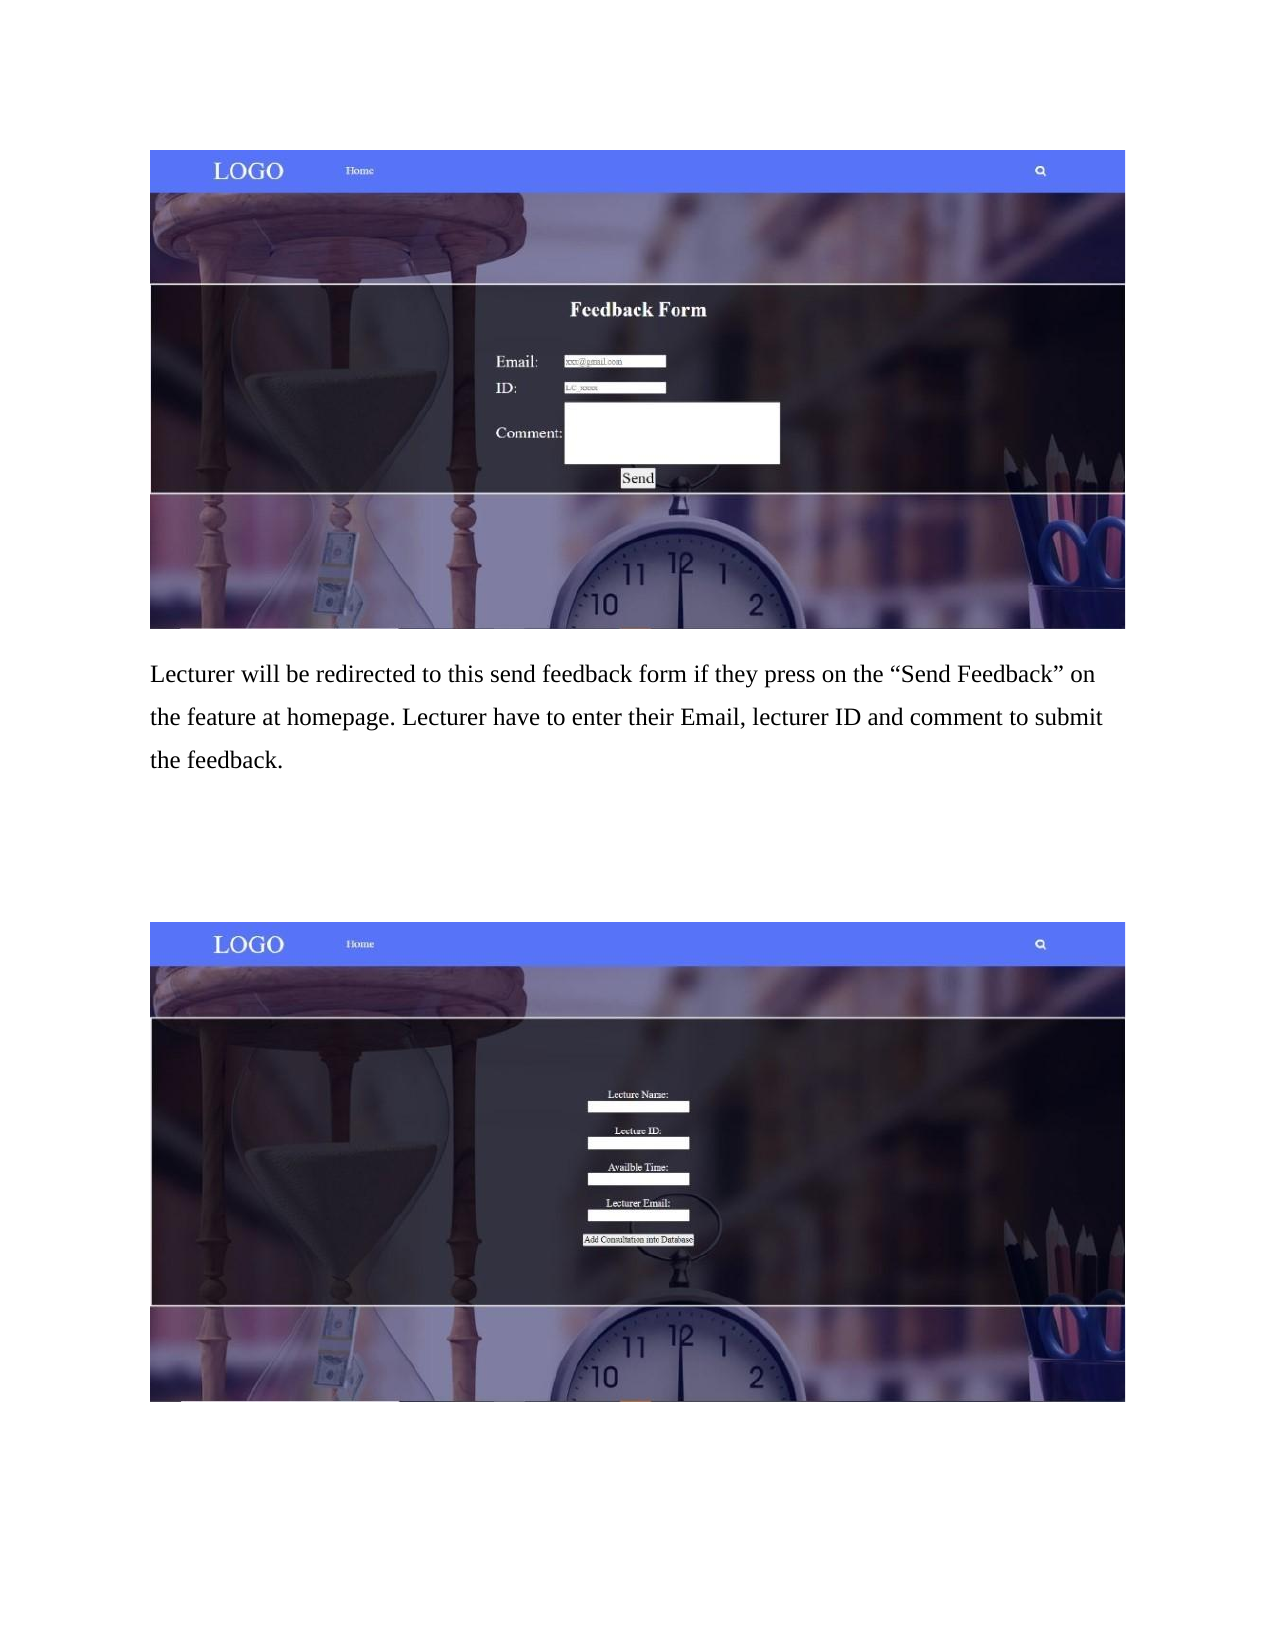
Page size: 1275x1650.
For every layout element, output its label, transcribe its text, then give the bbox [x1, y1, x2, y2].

picture [150, 922, 1125, 1402]
picture [150, 150, 1125, 629]
text Lecturer will be redirected to this send feedback form if they press on the “Send Feedback” on the feature at homepage. Lecturer have to enter their Email, lecturer ID and comment to submit the feedback. [150, 659, 1125, 774]
